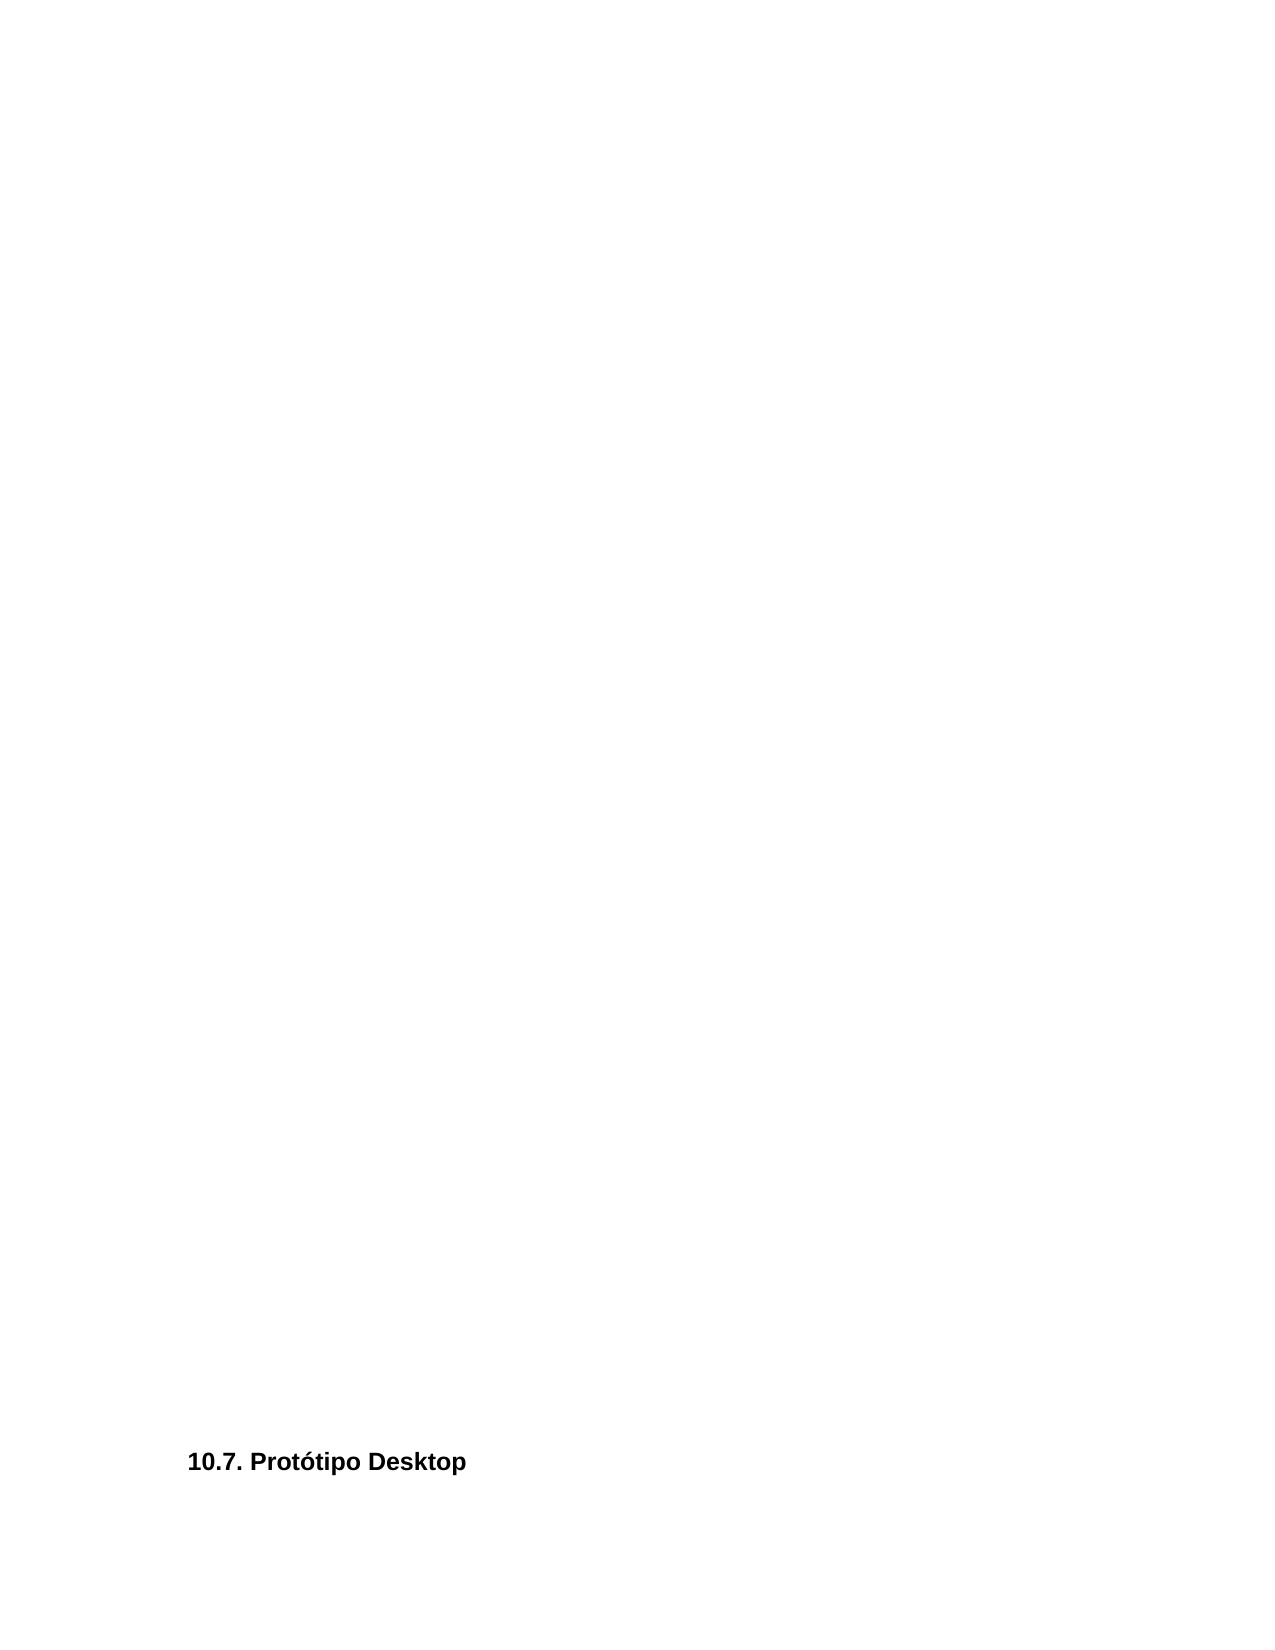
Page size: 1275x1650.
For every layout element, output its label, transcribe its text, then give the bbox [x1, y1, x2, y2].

text 10.7. Protótipo Desktop [187, 1447, 1086, 1476]
